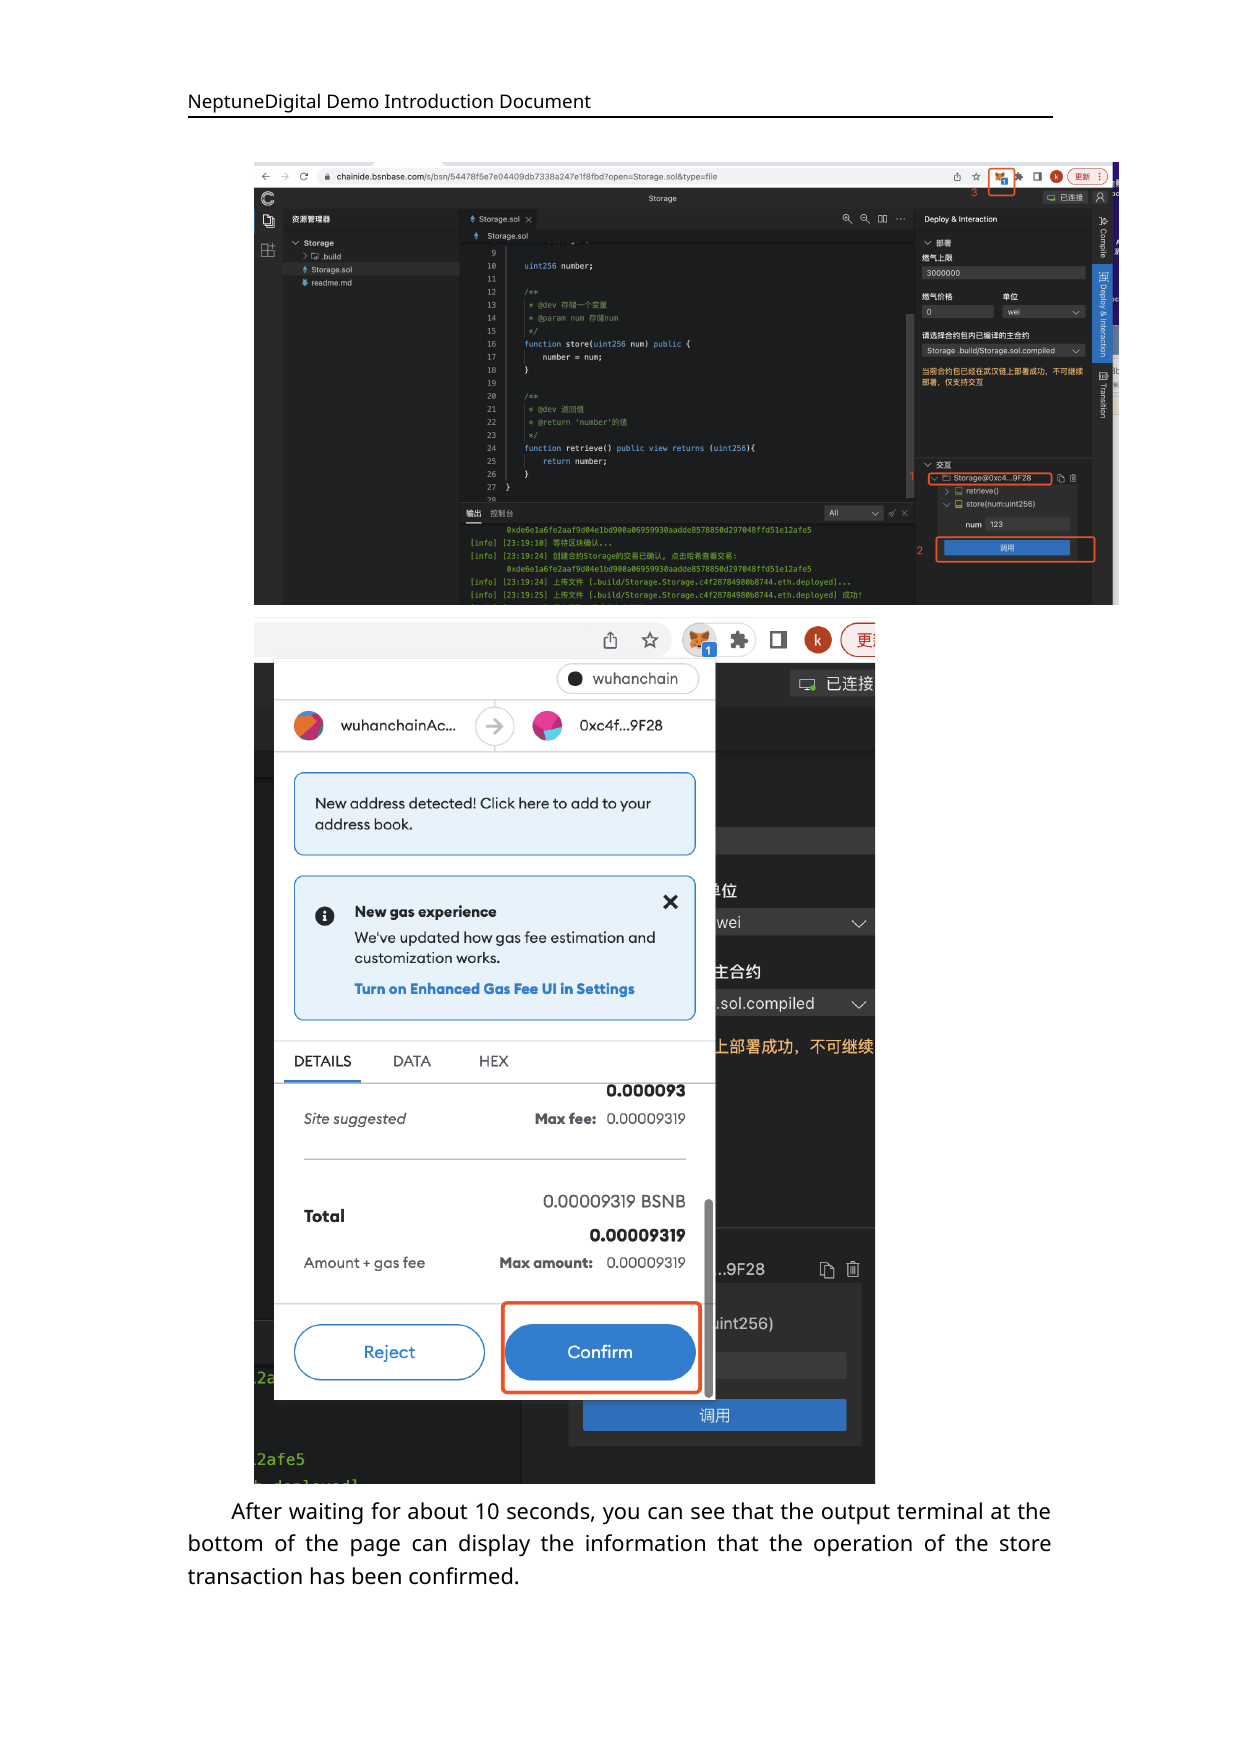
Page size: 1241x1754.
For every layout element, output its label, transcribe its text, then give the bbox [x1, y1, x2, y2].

text After waiting for about 10 seconds, you can see that the output terminal at the bottom of the page can display the information that the operation of the store transaction has been confirmed. [187, 1494, 1053, 1592]
picture [254, 162, 1119, 605]
picture [254, 617, 876, 1484]
